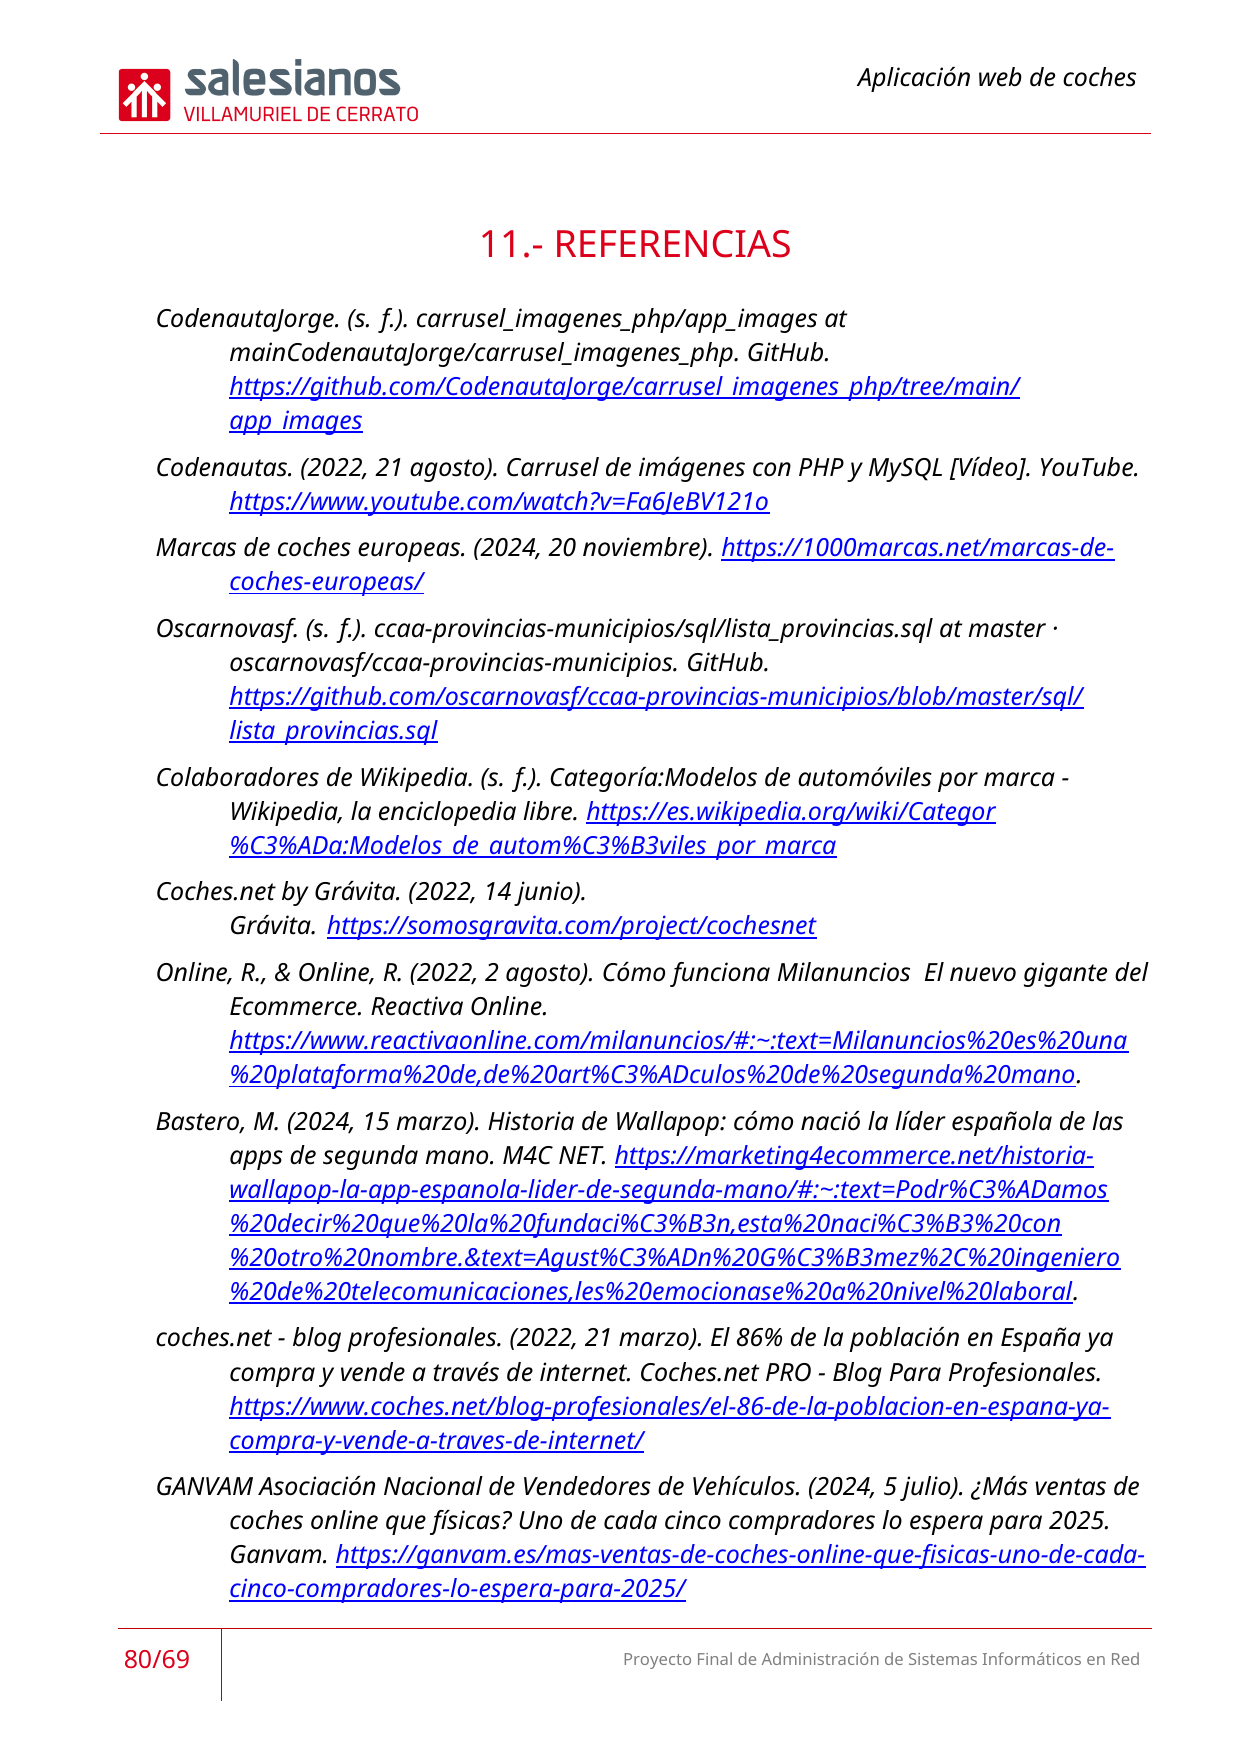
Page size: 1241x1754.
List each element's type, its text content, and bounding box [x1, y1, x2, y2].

text Colaboradores de Wikipedia. (s. f.). Categoría:Modelos de automóviles por marca - Wikipedia, la enciclopedia libre. https://es.wikipedia.org/wiki/Categor%C3%ADa:Modelos_de_autom%C3%B3viles_por_marca [155, 759, 1152, 861]
text Marcas de coches europeas. (2024, 20 noviembre). https://1000marcas.net/marcas-de-coches-europeas/ [155, 530, 1152, 598]
subtitle REFERENCIAS [118, 218, 1152, 269]
text GANVAM Asociación Nacional de Vendedores de Vehículos. (2024, 5 julio). ¿Más ventas de coches online que físicas? Uno de cada cinco compradores lo espera para 2025. Ganvam. https://ganvam.es/mas-ventas-de-coches-online-que-fisicas-uno-de-cada-cinco-compradores-lo-espera-para-2025/ [155, 1469, 1152, 1605]
text Coches.net by Grávita. (2022, 14 junio). Grávita. https://somosgravita.com/project/cochesnet [155, 874, 1152, 942]
text Online, R., & Online, R. (2022, 2 agosto). Cómo funciona Milanuncios El nuevo gigante del Ecommerce. Reactiva Online. https://www.reactivaonline.com/milanuncios/#:~:text=Milanuncios%20es%20una%20plataforma%20de,de%20art%C3%ADculos%20de%20segunda%20mano. [155, 954, 1152, 1091]
text Bastero, M. (2024, 15 marzo). Historia de Wallapop: cómo nació la líder española de las apps de segunda mano. M4C NET. https://marketing4ecommerce.net/historia-wallapop-la-app-espanola-lider-de-segunda-mano/#:~:text=Podr%C3%ADamos%20decir%20que%20la%20fundaci%C3%B3n,esta%20naci%C3%B3%20con%20otro%20nombre.&text=Agust%C3%ADn%20G%C3%B3mez%2C%20ingeniero%20de%20telecomunicaciones,les%20emocionase%20a%20nivel%20laboral. [155, 1103, 1152, 1308]
text Oscarnovasf. (s. f.). ccaa-provincias-municipios/sql/lista_provincias.sql at master · oscarnovasf/ccaa-provincias-municipios. GitHub. https://github.com/oscarnovasf/ccaa-provincias-municipios/blob/master/sql/lista_provincias.sql [155, 610, 1152, 747]
text Codenautas. (2022, 21 agosto). Carrusel de imágenes con PHP y MySQL [Vídeo]. YouTube. https://www.youtube.com/watch?v=Fa6JeBV121o [155, 449, 1152, 517]
text coches.net - blog profesionales. (2022, 21 marzo). El 86% de la población en España ya compra y vende a través de internet. Coches.net PRO - Blog Para Profesionales. https://www.coches.net/blog-profesionales/el-86-de-la-poblacion-en-espana-ya-compra-y-vende-a-traves-de-internet/ [155, 1320, 1152, 1456]
text CodenautaJorge. (s. f.). carrusel_imagenes_php/app_images at mainCodenautaJorge/carrusel_imagenes_php. GitHub. https://github.com/CodenautaJorge/carrusel_imagenes_php/tree/main/app_images [155, 300, 1152, 437]
picture [118, 59, 419, 126]
